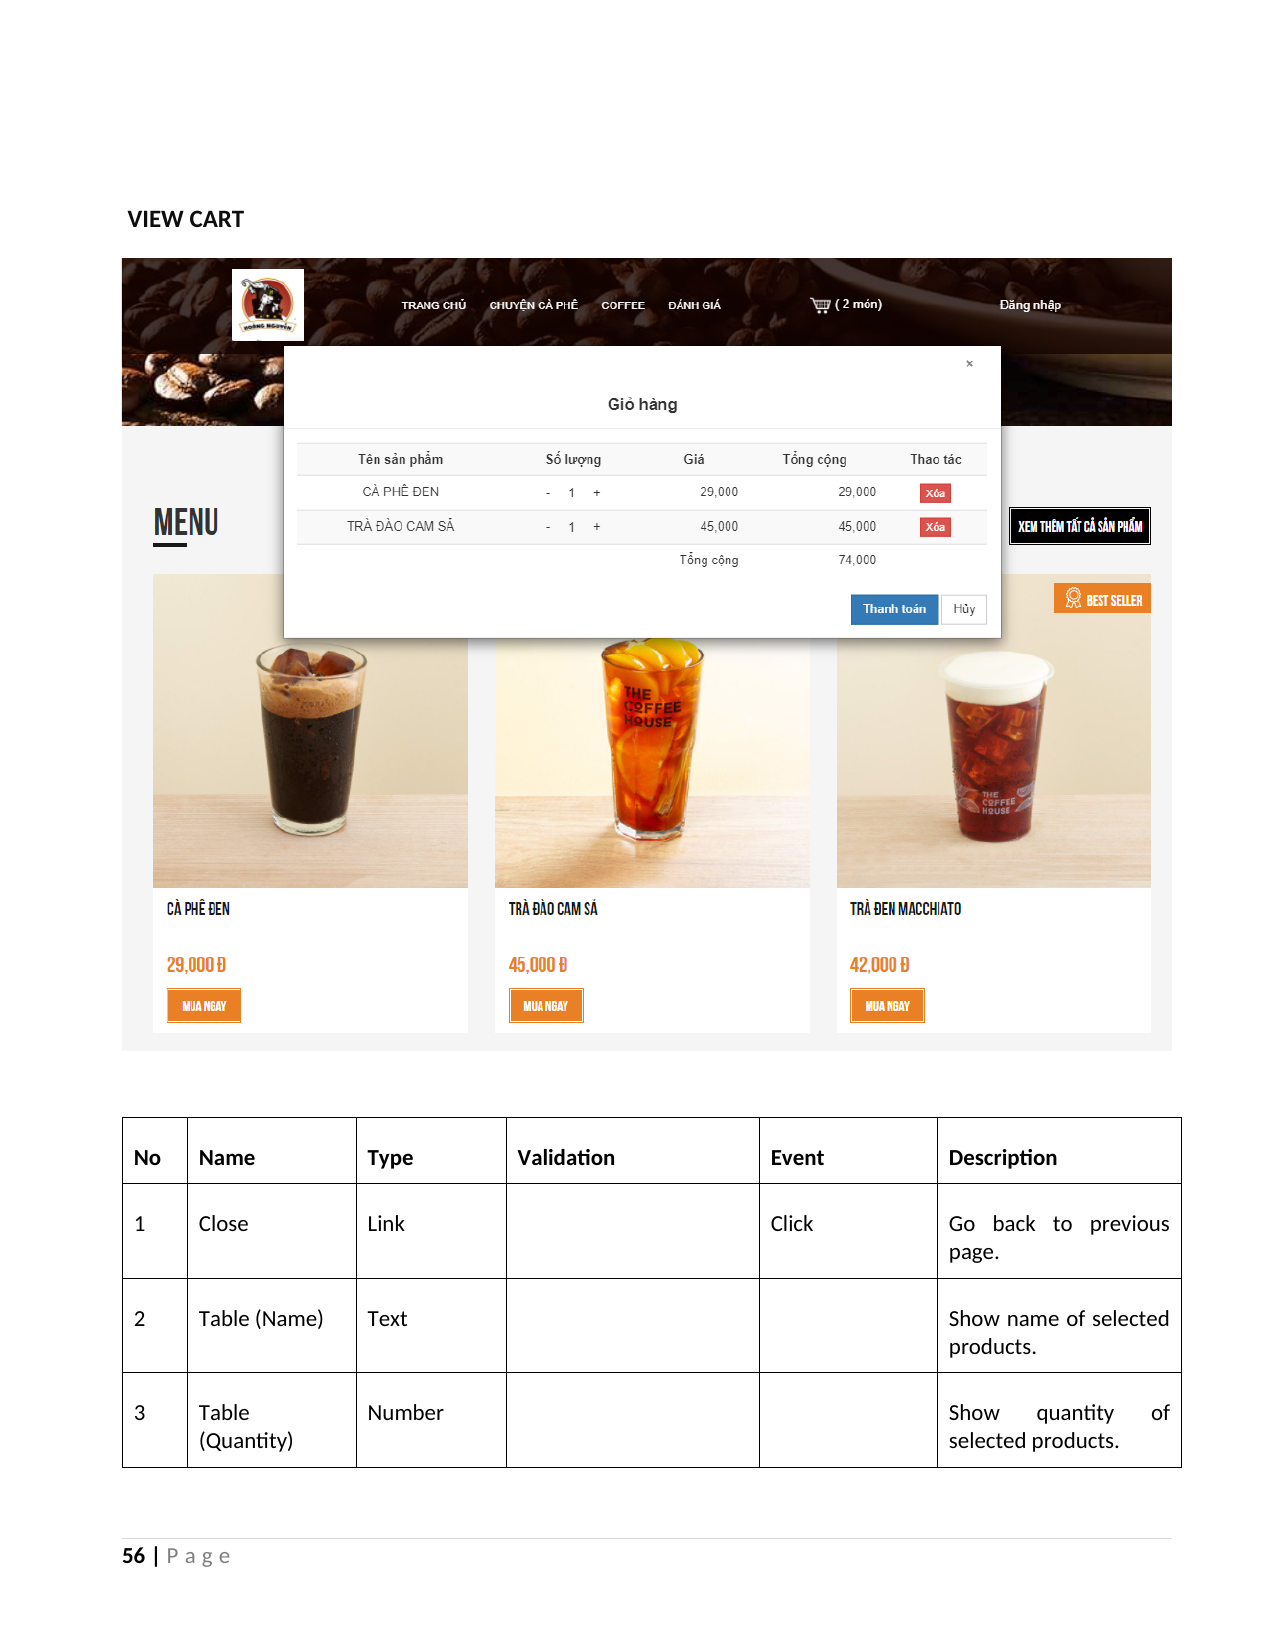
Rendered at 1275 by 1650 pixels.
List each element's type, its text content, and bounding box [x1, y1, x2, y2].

table_cell Show name of selected products. [938, 1279, 1181, 1372]
table_cell Go back to previous page. [938, 1184, 1181, 1278]
subtitle View cart [122, 203, 1172, 233]
table_cell [507, 1279, 759, 1372]
table_header Name [188, 1118, 356, 1183]
table_cell Close [188, 1184, 356, 1278]
table_header Type [357, 1118, 506, 1183]
table_cell Link [357, 1184, 506, 1278]
table_cell Text [357, 1279, 506, 1372]
table_cell Number [357, 1373, 506, 1467]
table_header Validation [507, 1118, 759, 1183]
table_cell 3 [123, 1373, 187, 1467]
table_cell Show quantity of selected products. [938, 1373, 1181, 1467]
table_cell [760, 1279, 937, 1372]
table_cell 1 [123, 1184, 187, 1278]
table_cell Table (Name) [188, 1279, 356, 1372]
table_header No [123, 1118, 187, 1183]
table_header Description [938, 1118, 1181, 1183]
table_cell Table (Quantity) [188, 1373, 356, 1467]
table_cell Click [760, 1184, 937, 1278]
table_cell [760, 1373, 937, 1467]
picture [121, 258, 1172, 1051]
table_header Event [760, 1118, 937, 1183]
table_cell [507, 1373, 759, 1467]
table_cell [507, 1184, 759, 1278]
table_cell 2 [123, 1279, 187, 1372]
